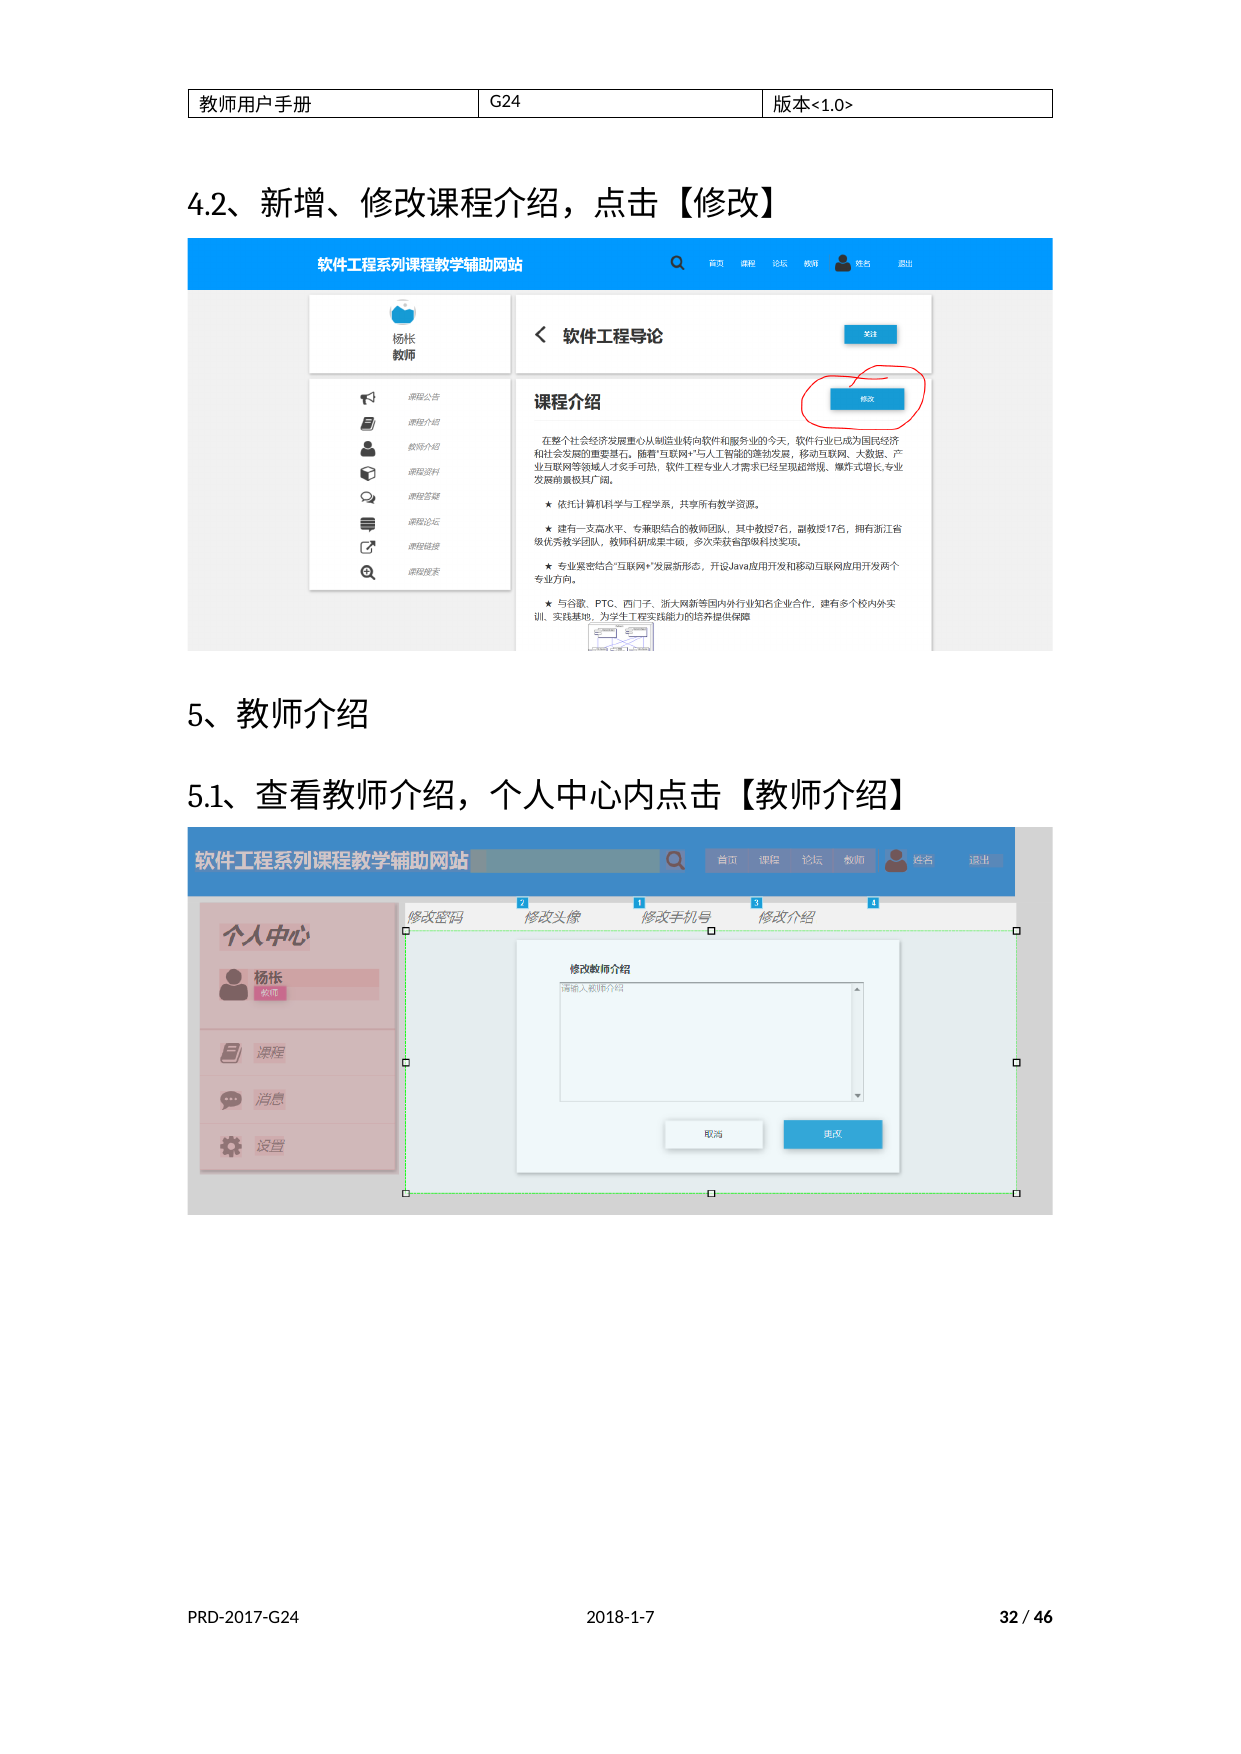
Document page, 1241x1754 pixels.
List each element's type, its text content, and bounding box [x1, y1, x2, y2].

subtitle 5.1、查看教师介绍，个人中心内点击【教师介绍】 [187, 761, 1053, 826]
subtitle 5、教师介绍 [187, 679, 1053, 744]
picture [187, 827, 1053, 1215]
picture [187, 238, 1053, 651]
subtitle 4.2、新增、修改课程介绍，点击【修改】 [187, 168, 1053, 233]
